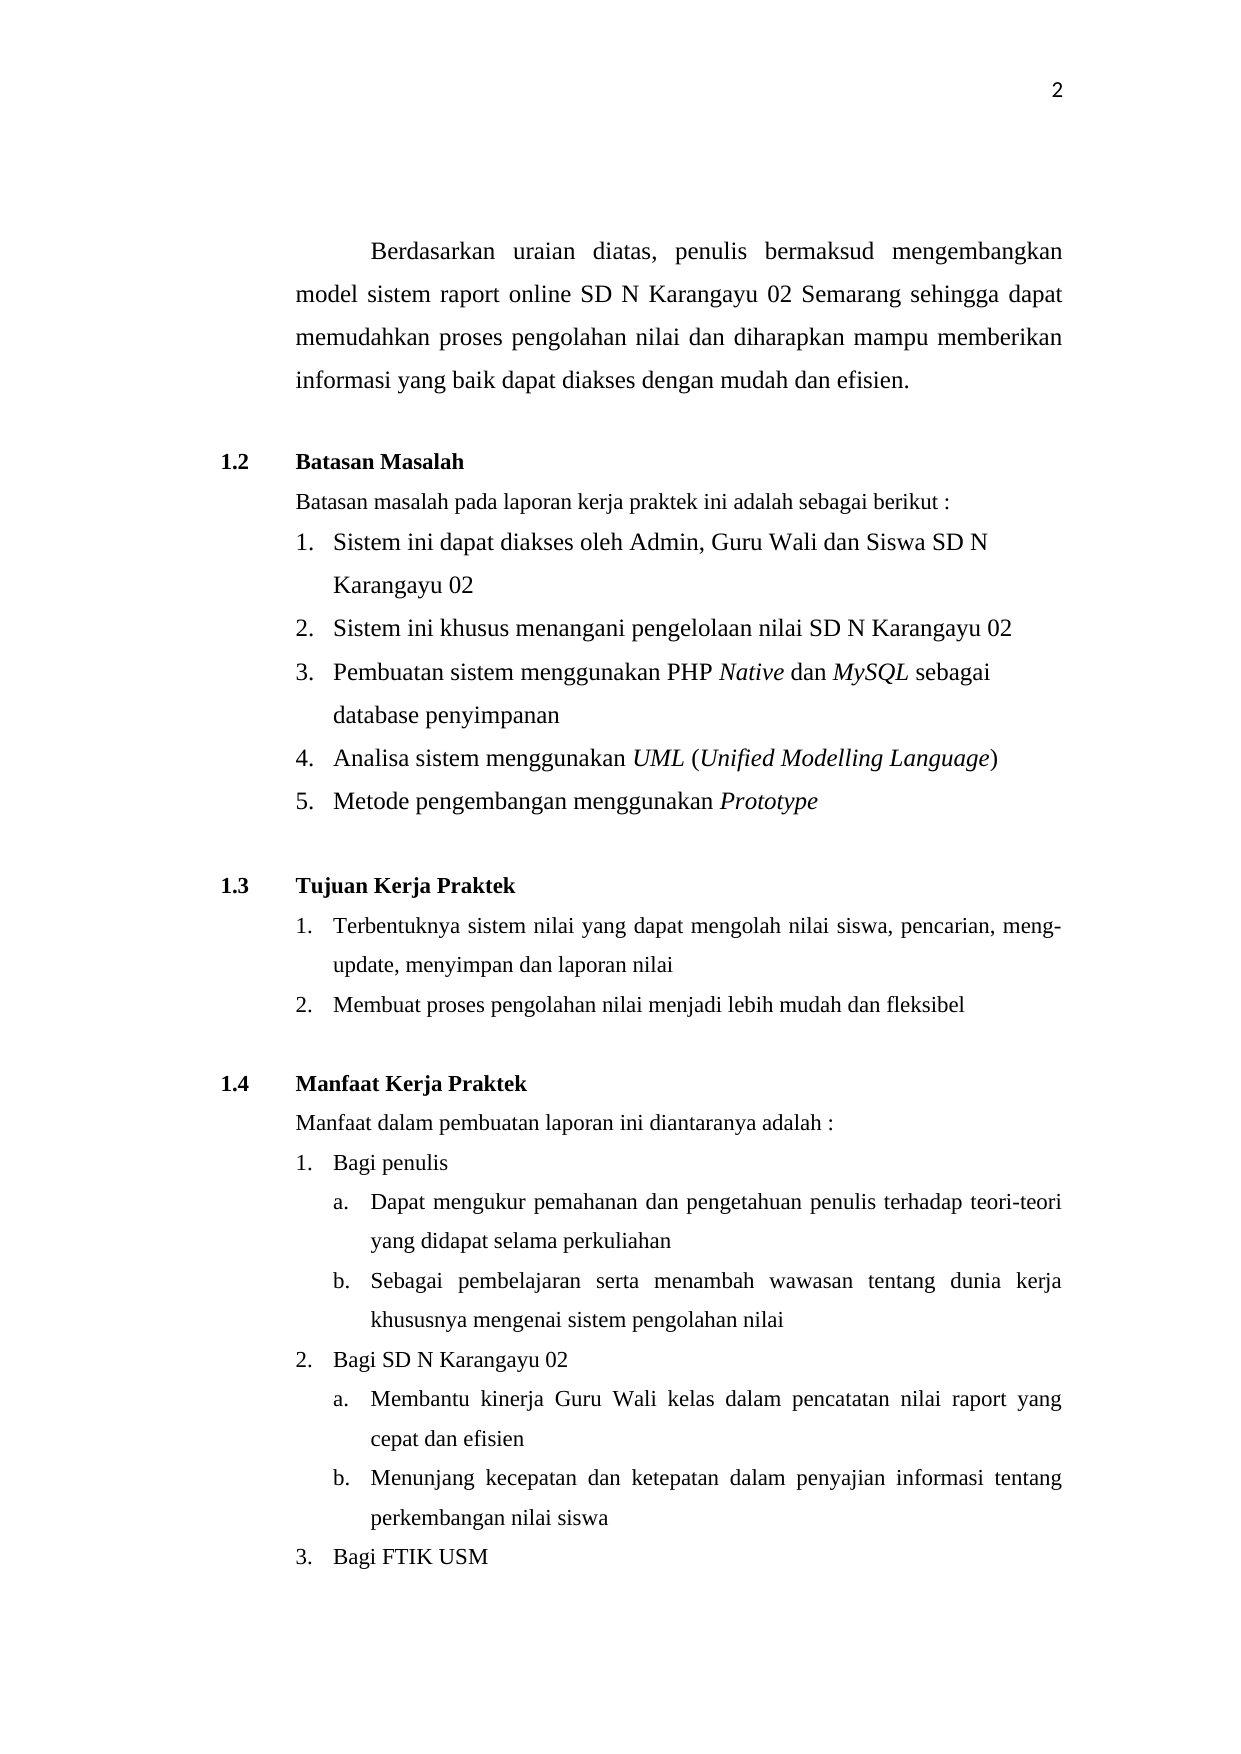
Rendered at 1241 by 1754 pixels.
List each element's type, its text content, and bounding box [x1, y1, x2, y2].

list Tujuan Kerja Praktek [220, 872, 1063, 898]
list Dapat mengukur pemahanan dan pengetahuan penulis terhadap teori-teori yang didapat selama perkuliahan [333, 1188, 1063, 1254]
text Batasan masalah pada laporan kerja praktek ini adalah sebagai berikut : [295, 488, 1063, 514]
list Sebagai pembelajaran serta menambah wawasan tentang dunia kerja khususnya mengenai sistem pengolahan nilai [333, 1267, 1063, 1333]
list Metode pengembangan menggunakan Prototype [295, 786, 1063, 815]
text Manfaat dalam pembuatan laporan ini diantaranya adalah : [295, 1109, 1063, 1135]
list Analisa sistem menggunakan UML (Unified Modelling Language) [295, 743, 1063, 772]
list Bagi penulis [295, 1148, 1063, 1175]
list Pembuatan sistem menggunakan PHP Native dan MySQL sebagai database penyimpanan [295, 657, 1063, 728]
list Terbentuknya sistem nilai yang dapat mengolah nilai siswa, pencarian, meng-update, menyimpan dan laporan nilai [295, 912, 1063, 977]
list Sistem ini khusus menangani pengelolaan nilai SD N Karangayu 02 [295, 613, 1063, 642]
list Membantu kinerja Guru Wali kelas dalam pencatatan nilai raport yang cepat dan efisien [333, 1385, 1063, 1451]
list Batasan Masalah [220, 448, 1063, 474]
list Menunjang kecepatan dan ketepatan dalam penyajian informasi tentang perkembangan nilai siswa [333, 1464, 1063, 1530]
list Sistem ini dapat diakses oleh Admin, Guru Wali dan Siswa SD N Karangayu 02 [295, 527, 1063, 599]
list Membuat proses pengolahan nilai menjadi lebih mudah dan fleksibel [295, 991, 1063, 1017]
list Berdasarkan uraian diatas, penulis bermaksud mengembangkan model sistem raport online SD N Karangayu 02 Semarang sehingga dapat memudahkan proses pengolahan nilai dan diharapkan mampu memberikan informasi yang baik dapat diakses dengan mudah dan efisien. [295, 236, 1063, 394]
list Bagi FTIK USM [295, 1543, 1063, 1570]
list Manfaat Kerja Praktek [220, 1069, 1063, 1096]
list Bagi SD N Karangayu 02 [295, 1346, 1063, 1372]
